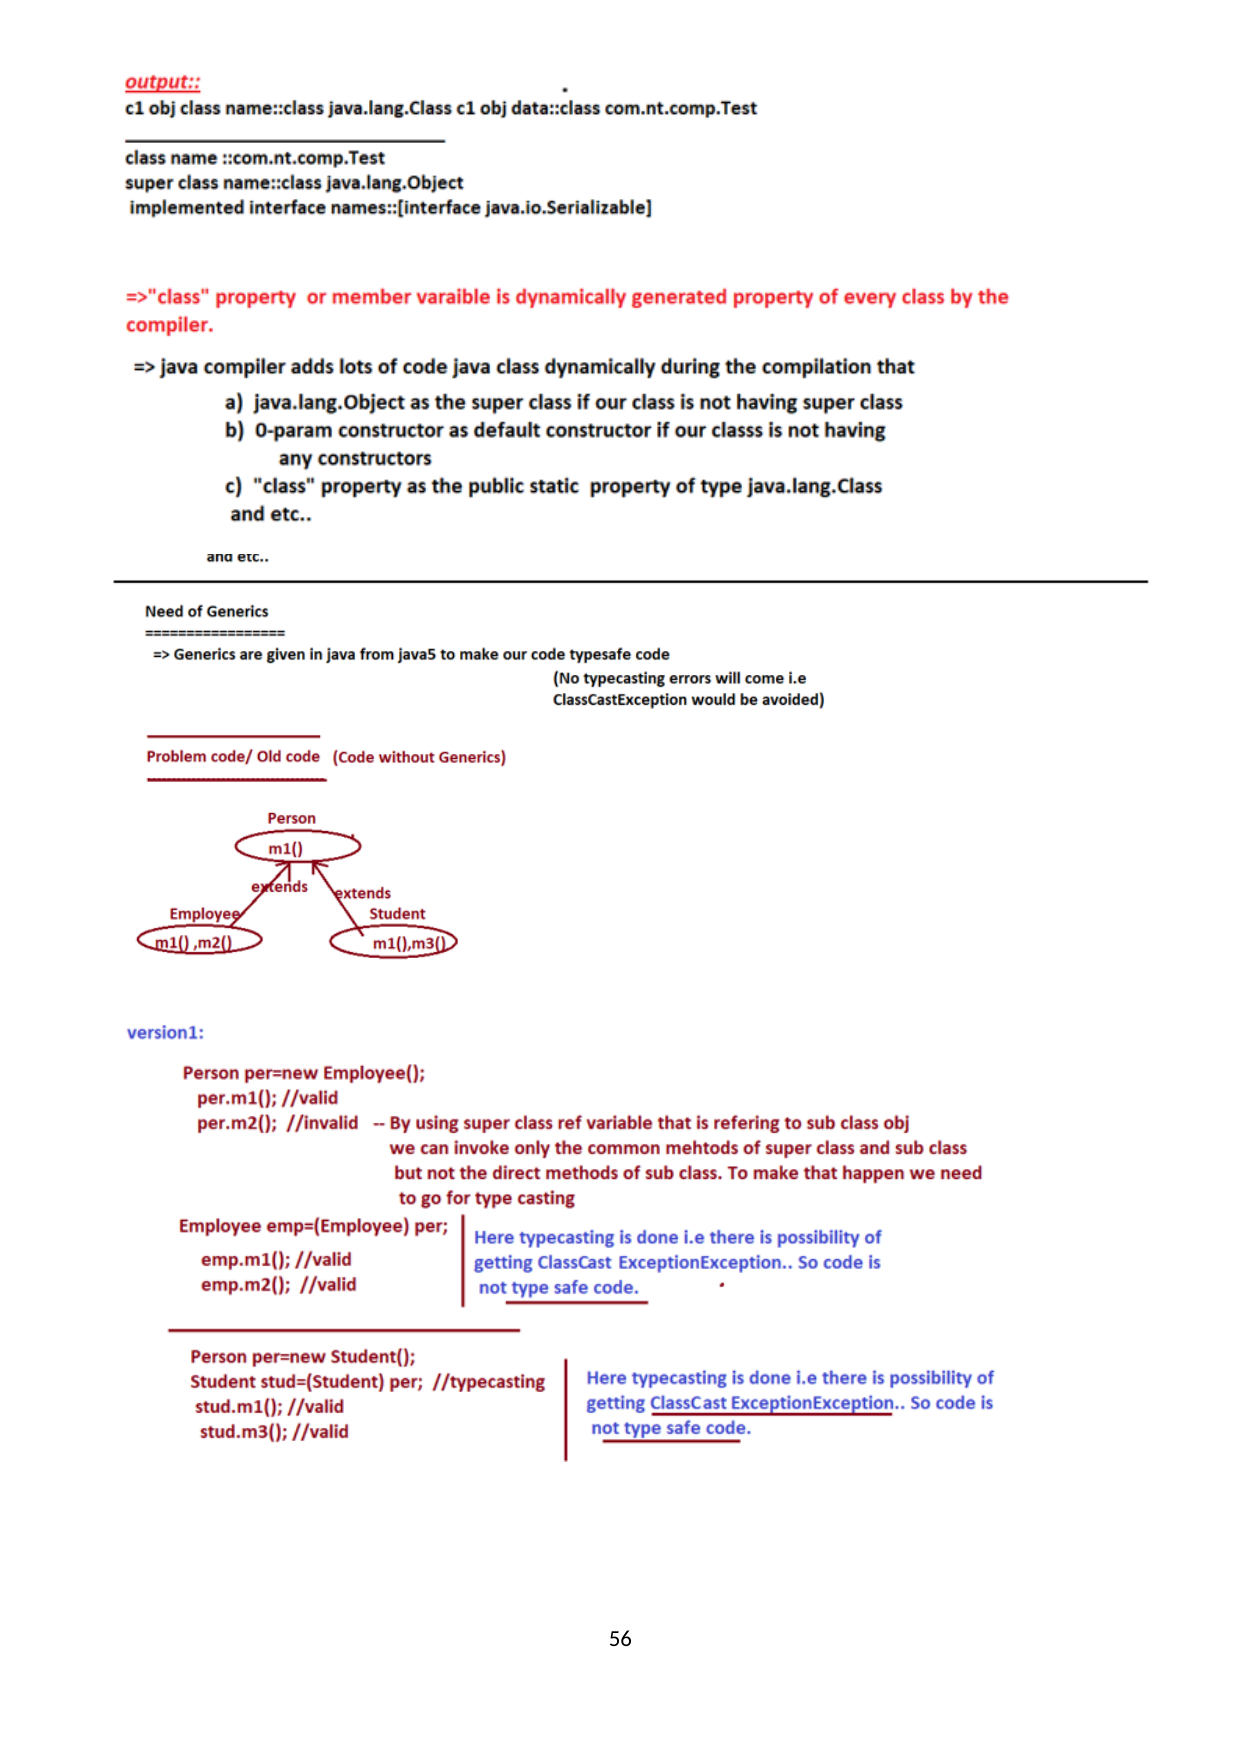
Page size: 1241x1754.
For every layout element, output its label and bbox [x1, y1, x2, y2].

picture [88, 554, 1152, 976]
picture [88, 258, 1044, 527]
picture [88, 1003, 1152, 1462]
picture [88, 59, 806, 231]
